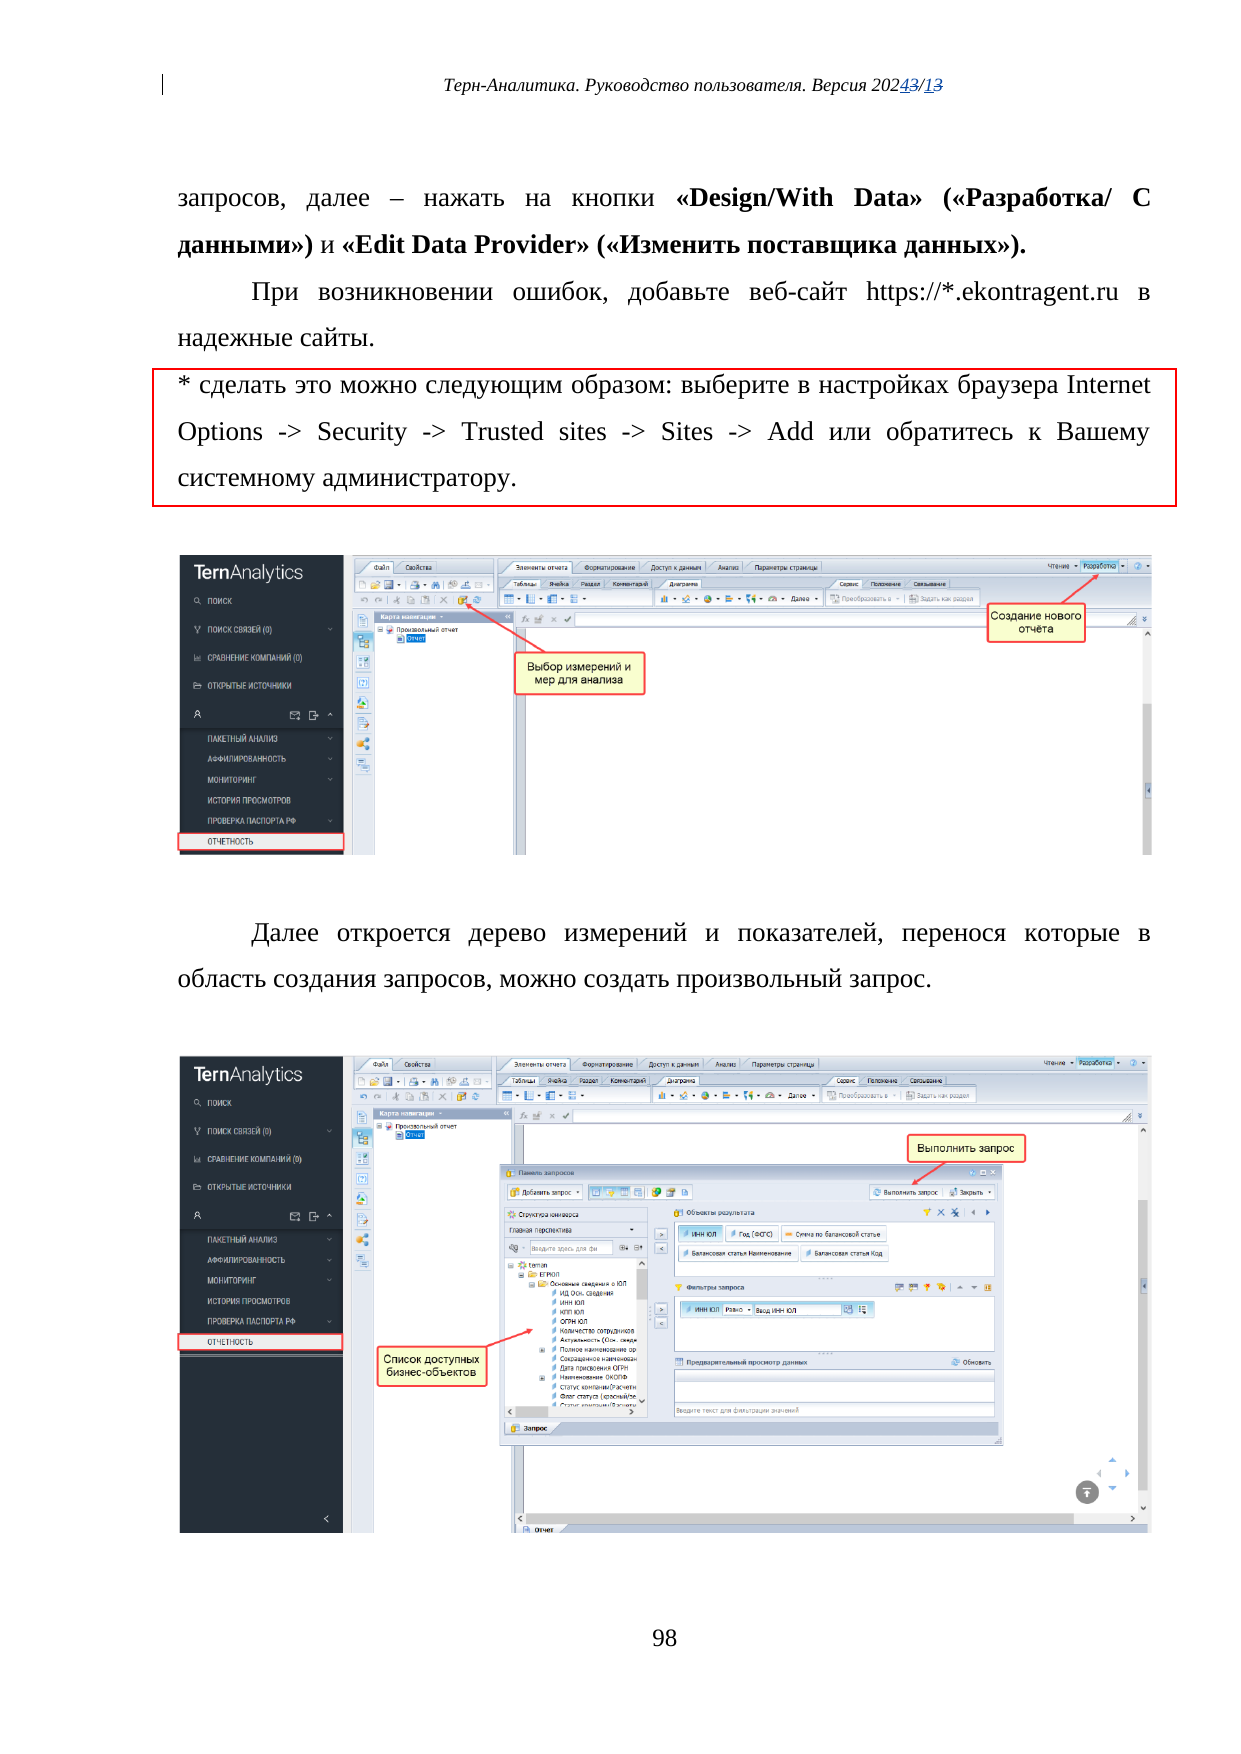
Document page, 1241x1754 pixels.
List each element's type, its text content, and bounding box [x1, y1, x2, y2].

text При возникновении ошибок, добавьте веб-сайт https://*.ekontragent.ru в надежные сайты. [177, 275, 1152, 353]
text Далее откроется дерево измерений и показателей, перенося которые в область создания запросов, можно создать произвольный запрос. [177, 916, 1152, 994]
picture [177, 1055, 1152, 1533]
text * cделать это можно следующим образом: выберите в настройках браузера Internet Options -> Security -> Trusted sites -> Sites -> Add или обратитесь к Вашему системному администратору. [177, 370, 1152, 493]
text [177, 182, 1152, 259]
picture [177, 555, 1152, 855]
